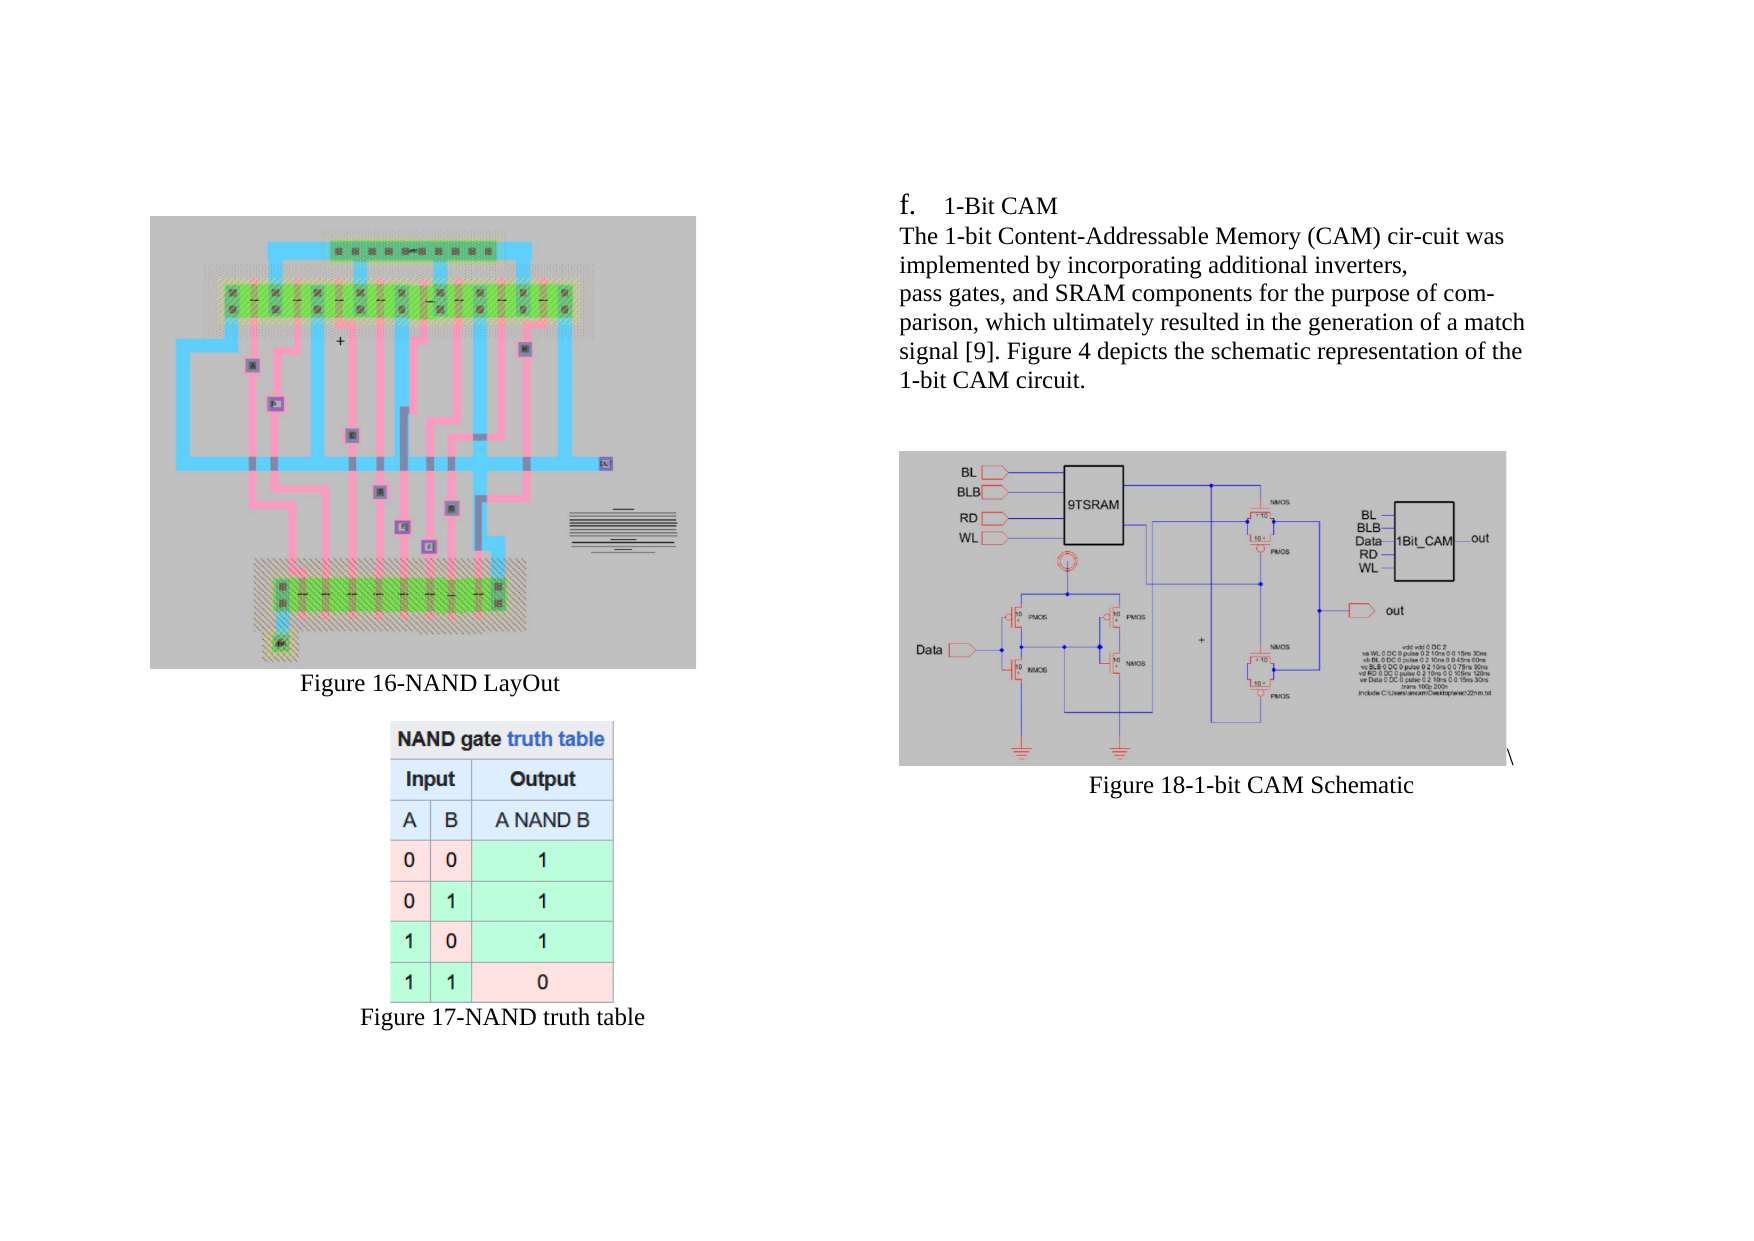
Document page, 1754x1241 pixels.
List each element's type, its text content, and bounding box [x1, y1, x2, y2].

text pass gates, and SRAM components for the purpose of com- [899, 278, 1604, 307]
picture [899, 451, 1507, 766]
picture [150, 216, 697, 669]
text Figure 17-NAND truth table [150, 1002, 855, 1031]
text Figure 16-NAND LayOut [150, 668, 855, 697]
list 1-Bit CAM [899, 187, 1604, 221]
list bit CAM circuit. [899, 365, 1604, 393]
text parison, which ultimately resulted in the generation of a match [899, 307, 1604, 336]
picture [390, 721, 615, 1003]
text signal [9]. Figure 4 depicts the schematic representation of the [899, 336, 1604, 365]
text The 1-bit Content-Addressable Memory (CAM) cir-cuit was implemented by incorporating additional inverters, [899, 221, 1604, 278]
list Figure 18-1-bit CAM Schematic [899, 771, 1604, 799]
